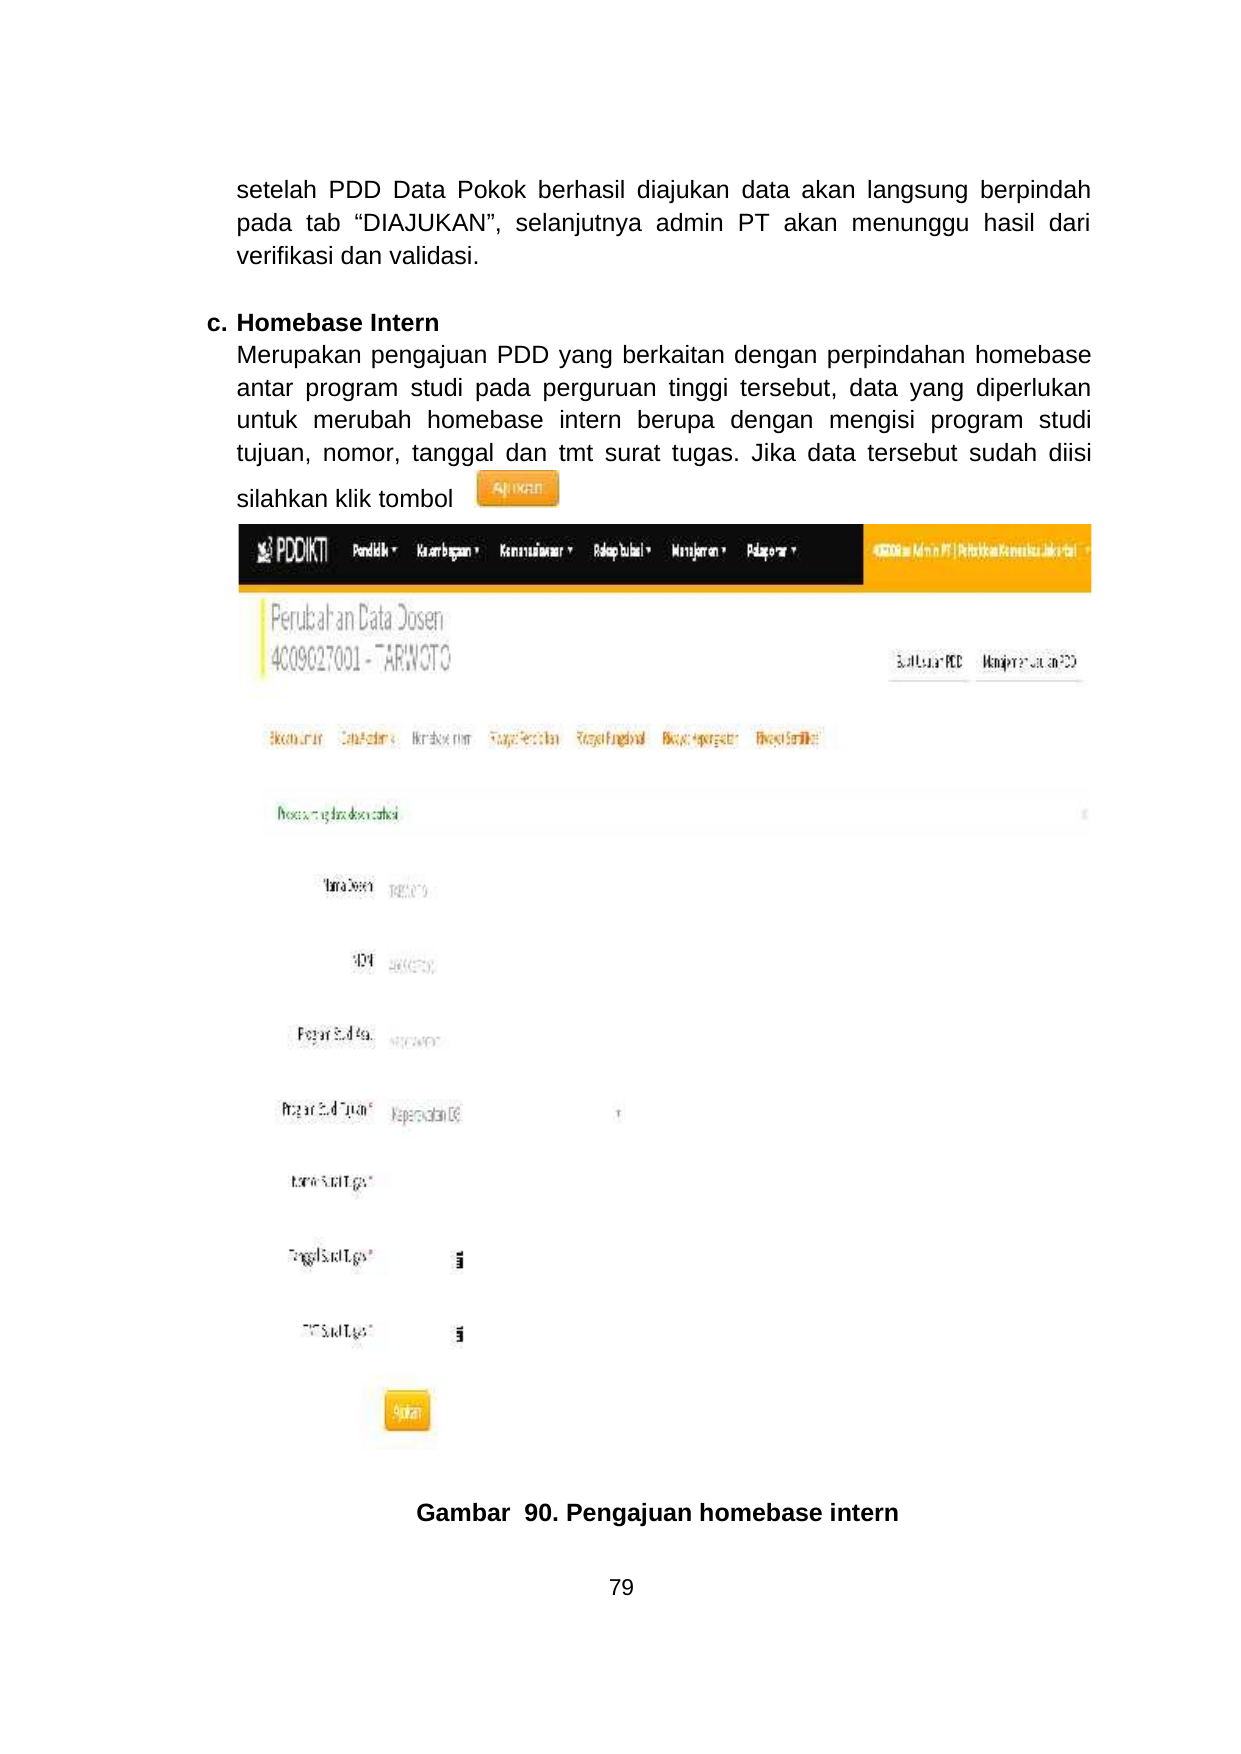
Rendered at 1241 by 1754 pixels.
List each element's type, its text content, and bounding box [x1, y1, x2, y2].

picture [238, 524, 1092, 1450]
text setelah PDD Data Pokok berhasil diajukan data akan langsung berpindah pada tab “DIAJUKAN”, selanjutnya admin PT akan menunggu hasil dari verifikasi dan validasi. [236, 175, 1092, 270]
text Merupakan pengajuan PDD yang berkaitan dengan perpindahan homebase antar program studi pada perguruan tinggi tersebut, data yang diperlukan untuk merubah homebase intern berupa dengan mengisi program studi tujuan, nomor, tanggal dan tmt surat tugas. Jika data tersebut sudah diisi silahkan klik tombol [236, 341, 1093, 513]
subtitle Gambar 90. Pengajuan homebase intern [416, 1498, 1105, 1527]
subtitle Homebase Intern [207, 307, 1105, 336]
picture [474, 470, 560, 508]
